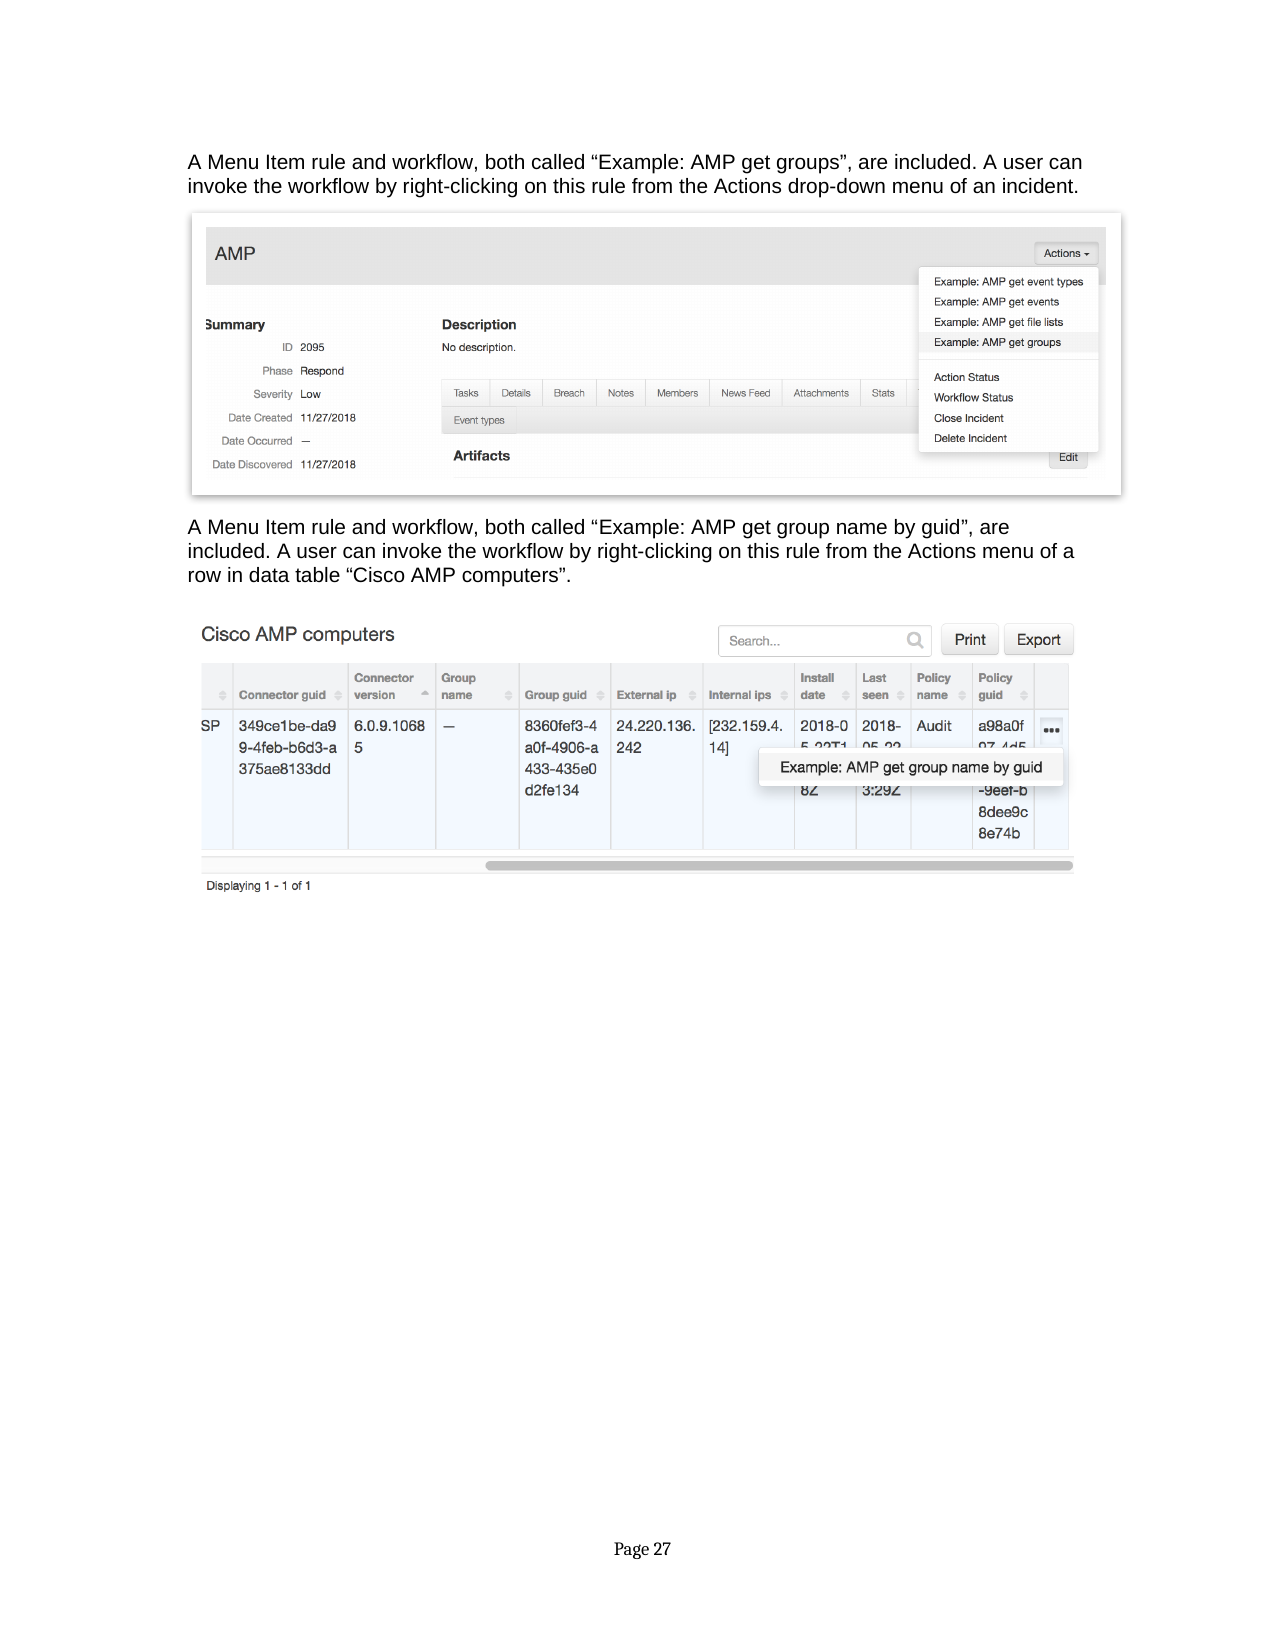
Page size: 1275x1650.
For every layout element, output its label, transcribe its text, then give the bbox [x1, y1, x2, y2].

text A Menu Item rule and workflow, both called “Example: AMP get groups”, are included. A user can invoke the workflow by right-clicking on this rule from the Actions drop-down menu of an incident. [187, 150, 1087, 198]
text A Menu Item rule and workflow, both called “Example: AMP get group name by guid”, are included. A user can invoke the workflow by right-clicking on this rule from the Actions menu of a row in data table “Cisco AMP computers”. [187, 515, 1087, 587]
picture [187, 599, 1088, 906]
picture [206, 227, 1106, 480]
